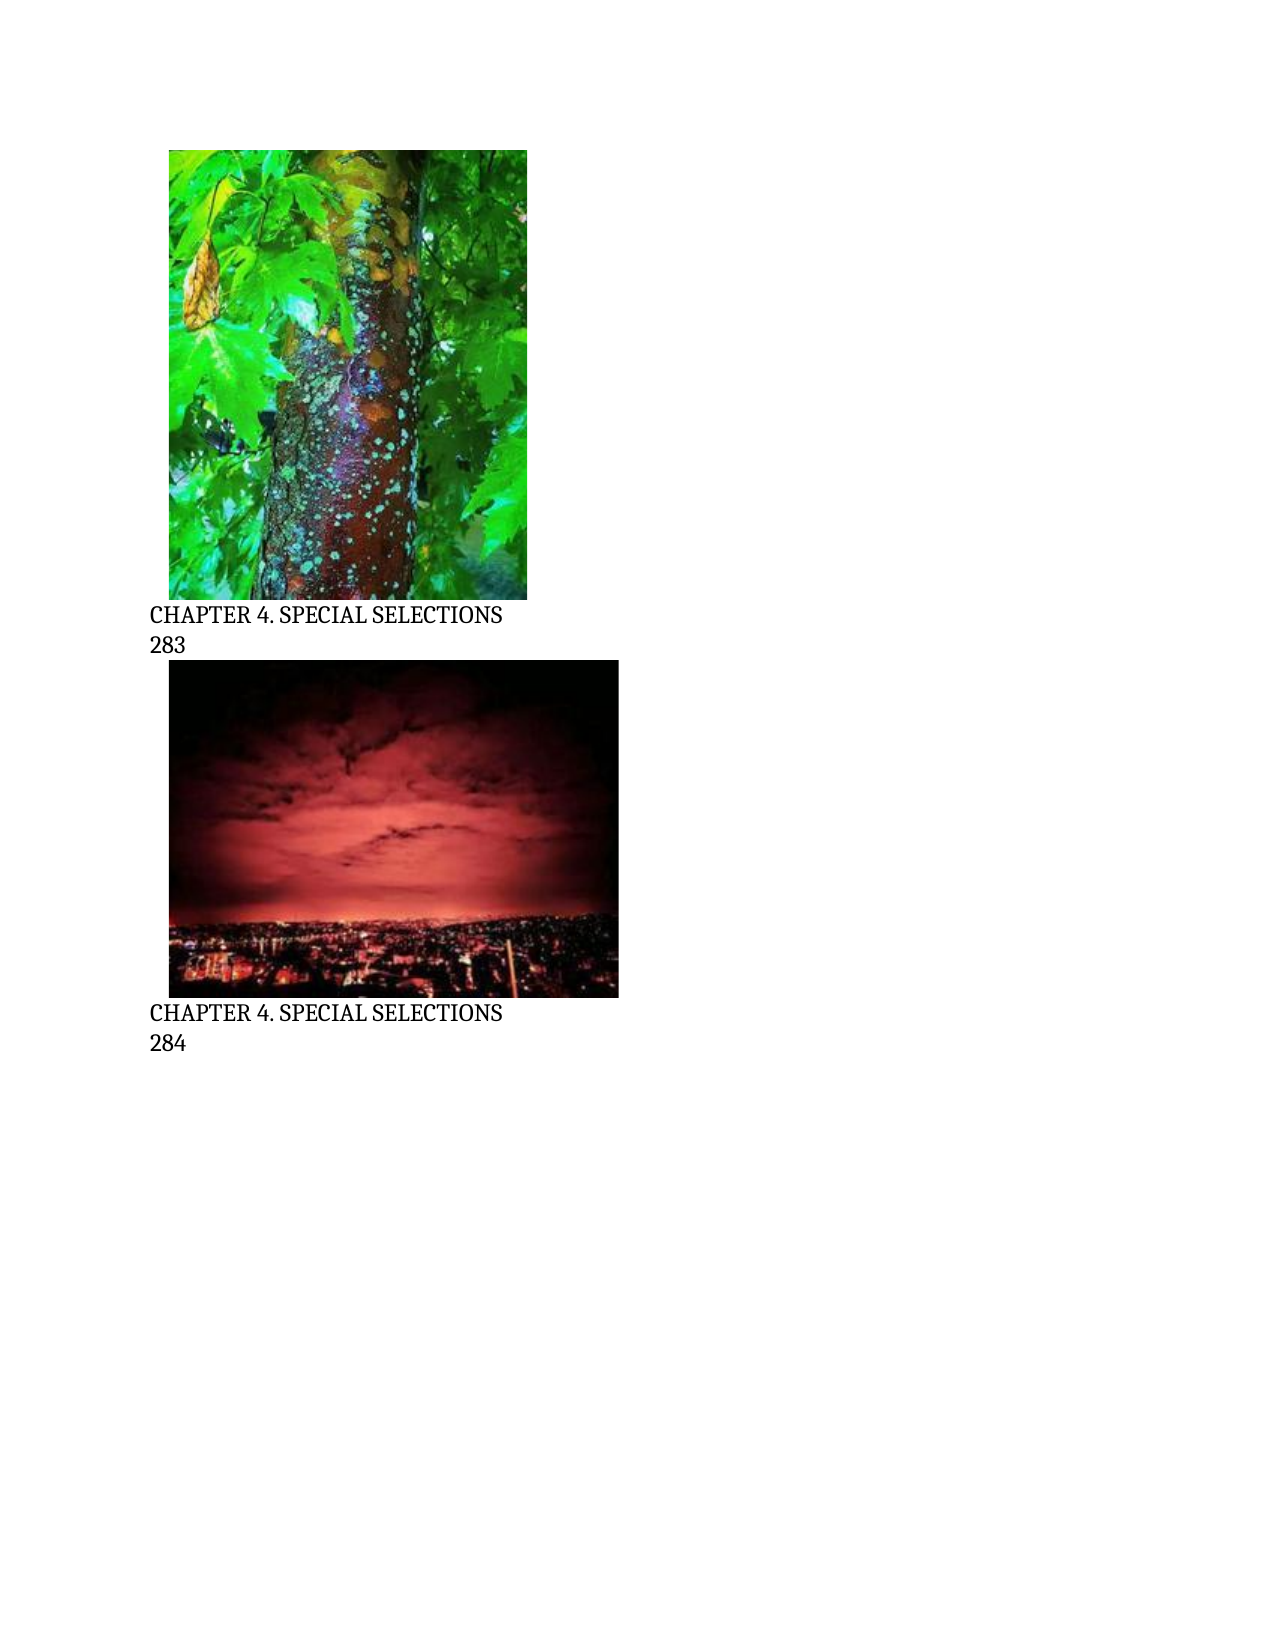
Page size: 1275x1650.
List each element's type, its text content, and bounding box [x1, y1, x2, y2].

picture [168, 660, 619, 998]
text 283 [150, 630, 1125, 660]
text CHAPTER 4. SPECIAL SELECTIONS [150, 600, 1125, 630]
picture [168, 150, 528, 600]
text CHAPTER 4. SPECIAL SELECTIONS [150, 997, 1125, 1027]
text 284 [150, 1027, 1125, 1057]
